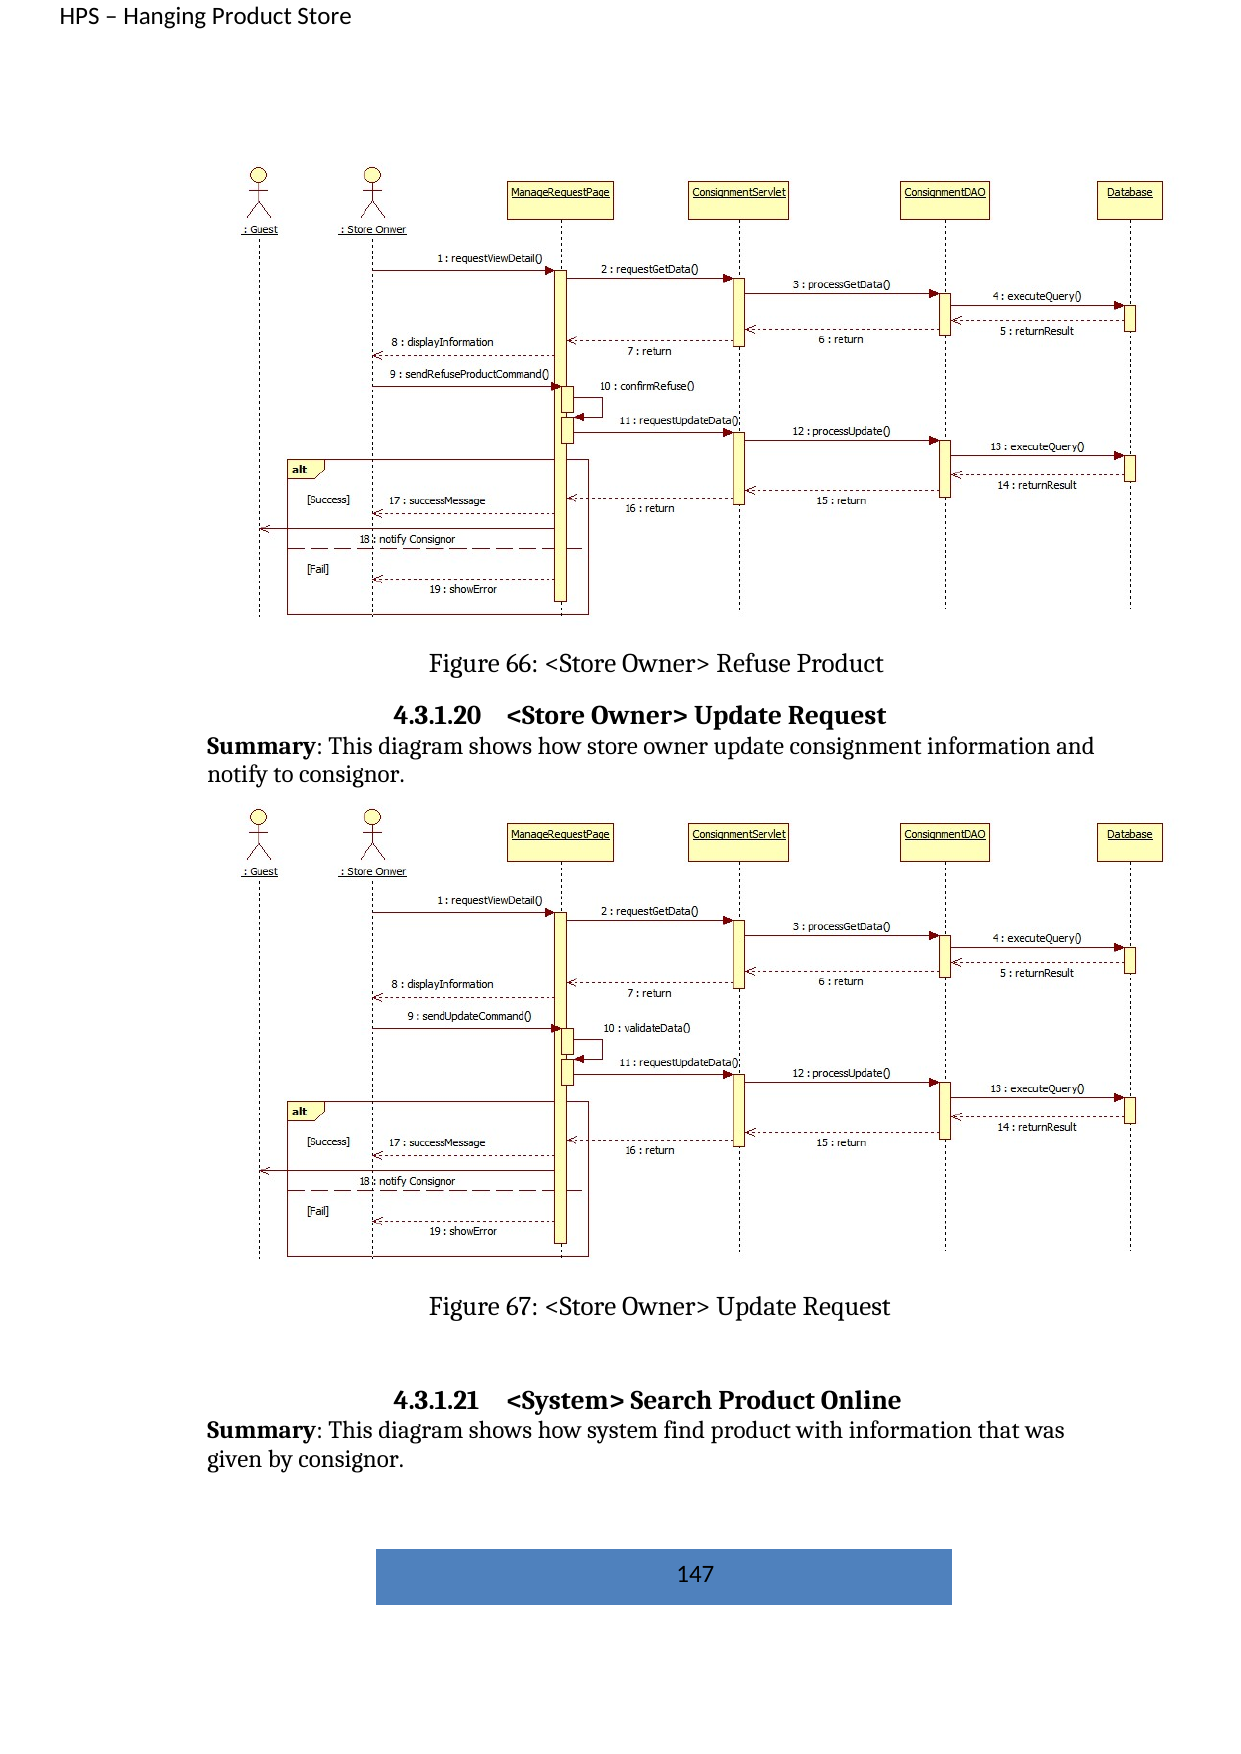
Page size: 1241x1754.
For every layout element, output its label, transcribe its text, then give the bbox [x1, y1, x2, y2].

picture [207, 147, 1182, 636]
subtitle <System> Search Product Online [393, 1385, 1122, 1416]
subtitle <Store Owner> Update Request [393, 700, 1122, 732]
text Summary: This diagram shows how store owner update consignment information and notify to consignor. [207, 732, 1122, 789]
text Summary: This diagram shows how system find product with information that was given by consignor. [207, 1416, 1122, 1474]
picture [207, 789, 1182, 1278]
